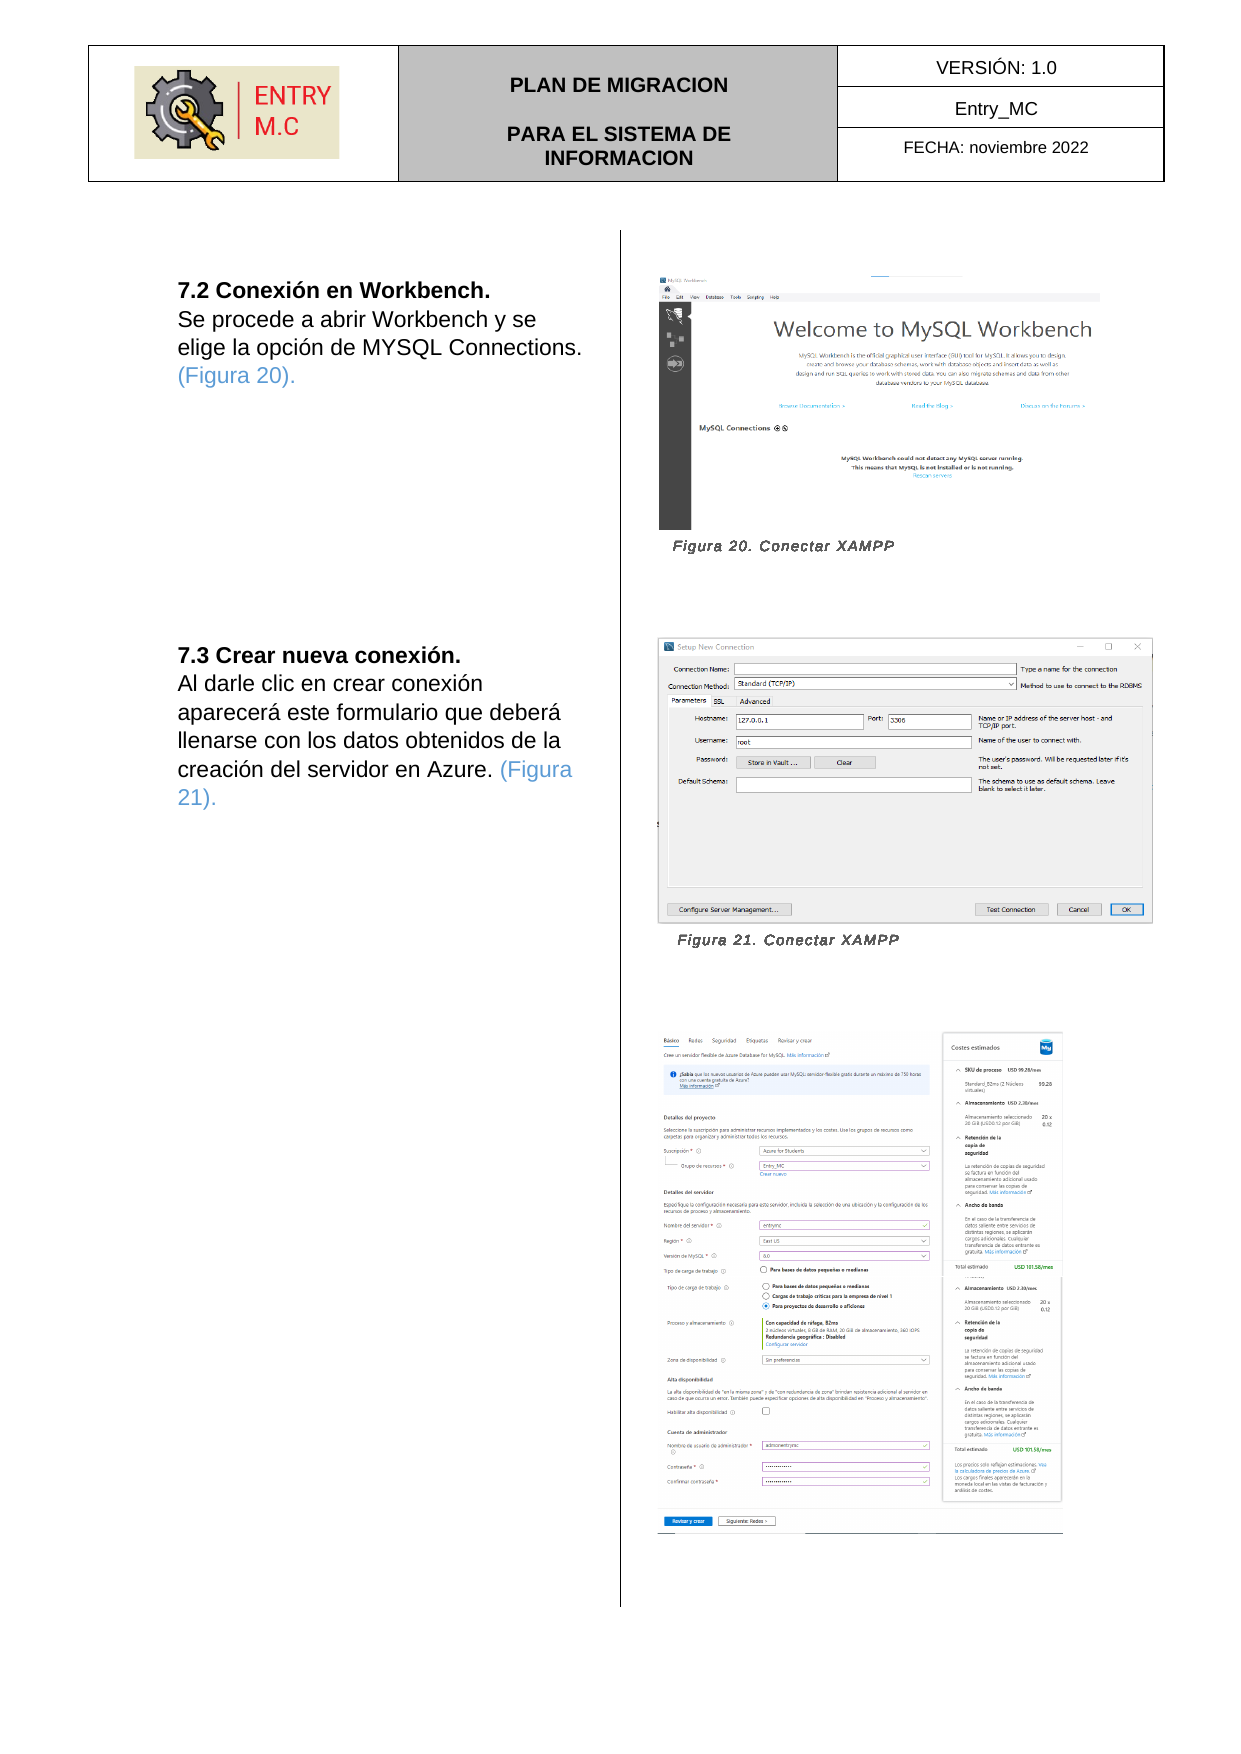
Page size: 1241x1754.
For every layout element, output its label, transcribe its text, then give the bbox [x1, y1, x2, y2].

picture [657, 1277, 1063, 1534]
picture [657, 1031, 1063, 1276]
text Se procede a abrir Workbench y se elige la opción de MYSQL Connections. (Figura 20). [177, 306, 583, 389]
picture [659, 276, 1100, 530]
subtitle 7.3 Crear nueva conexión. [177, 642, 583, 668]
text Al darle clic en crear conexión aparecerá este formulario que deberá llenarse con los datos obtenidos de la creación del servidor en Azure. (Figura 21). [177, 670, 583, 810]
picture [134, 66, 340, 159]
subtitle 7.2 Conexión en Workbench. [177, 277, 583, 303]
picture [657, 637, 1153, 924]
